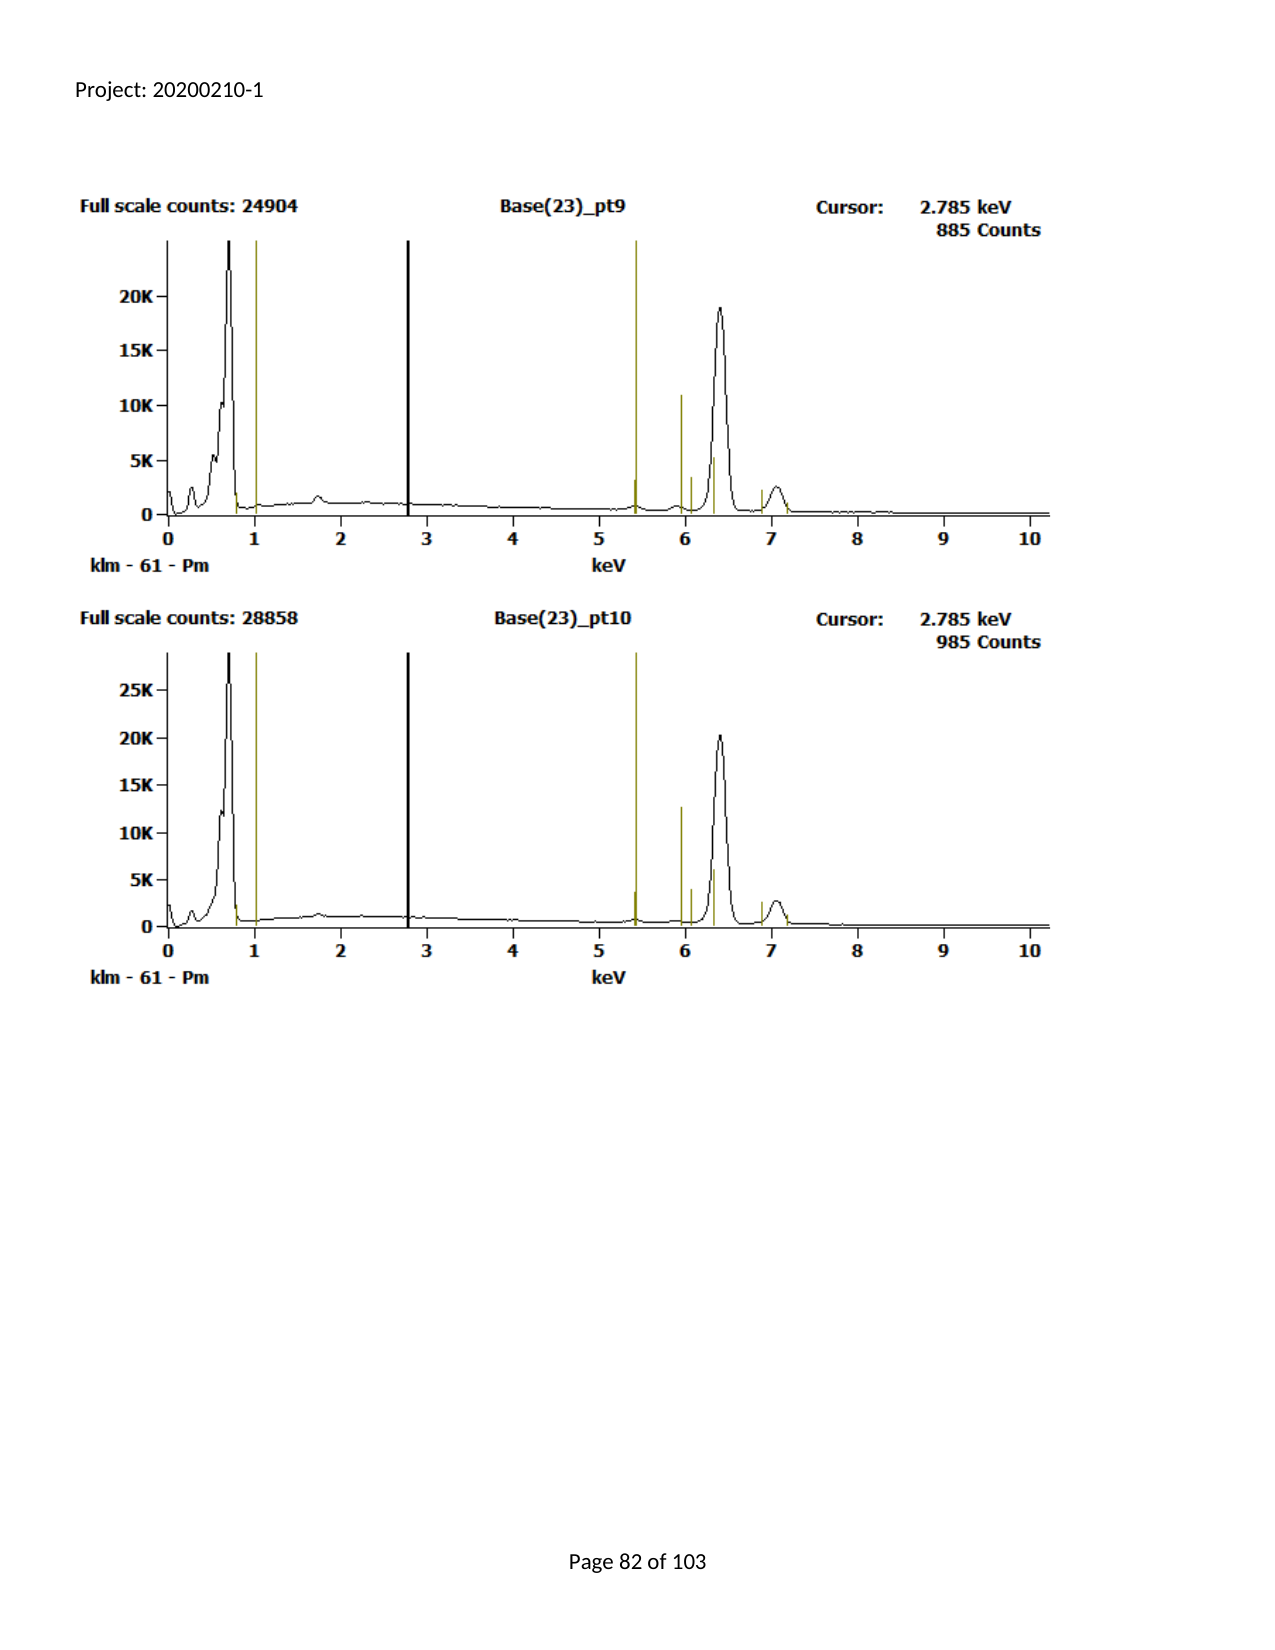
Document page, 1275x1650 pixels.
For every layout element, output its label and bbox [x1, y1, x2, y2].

picture [75, 195, 1050, 582]
picture [75, 606, 1050, 994]
